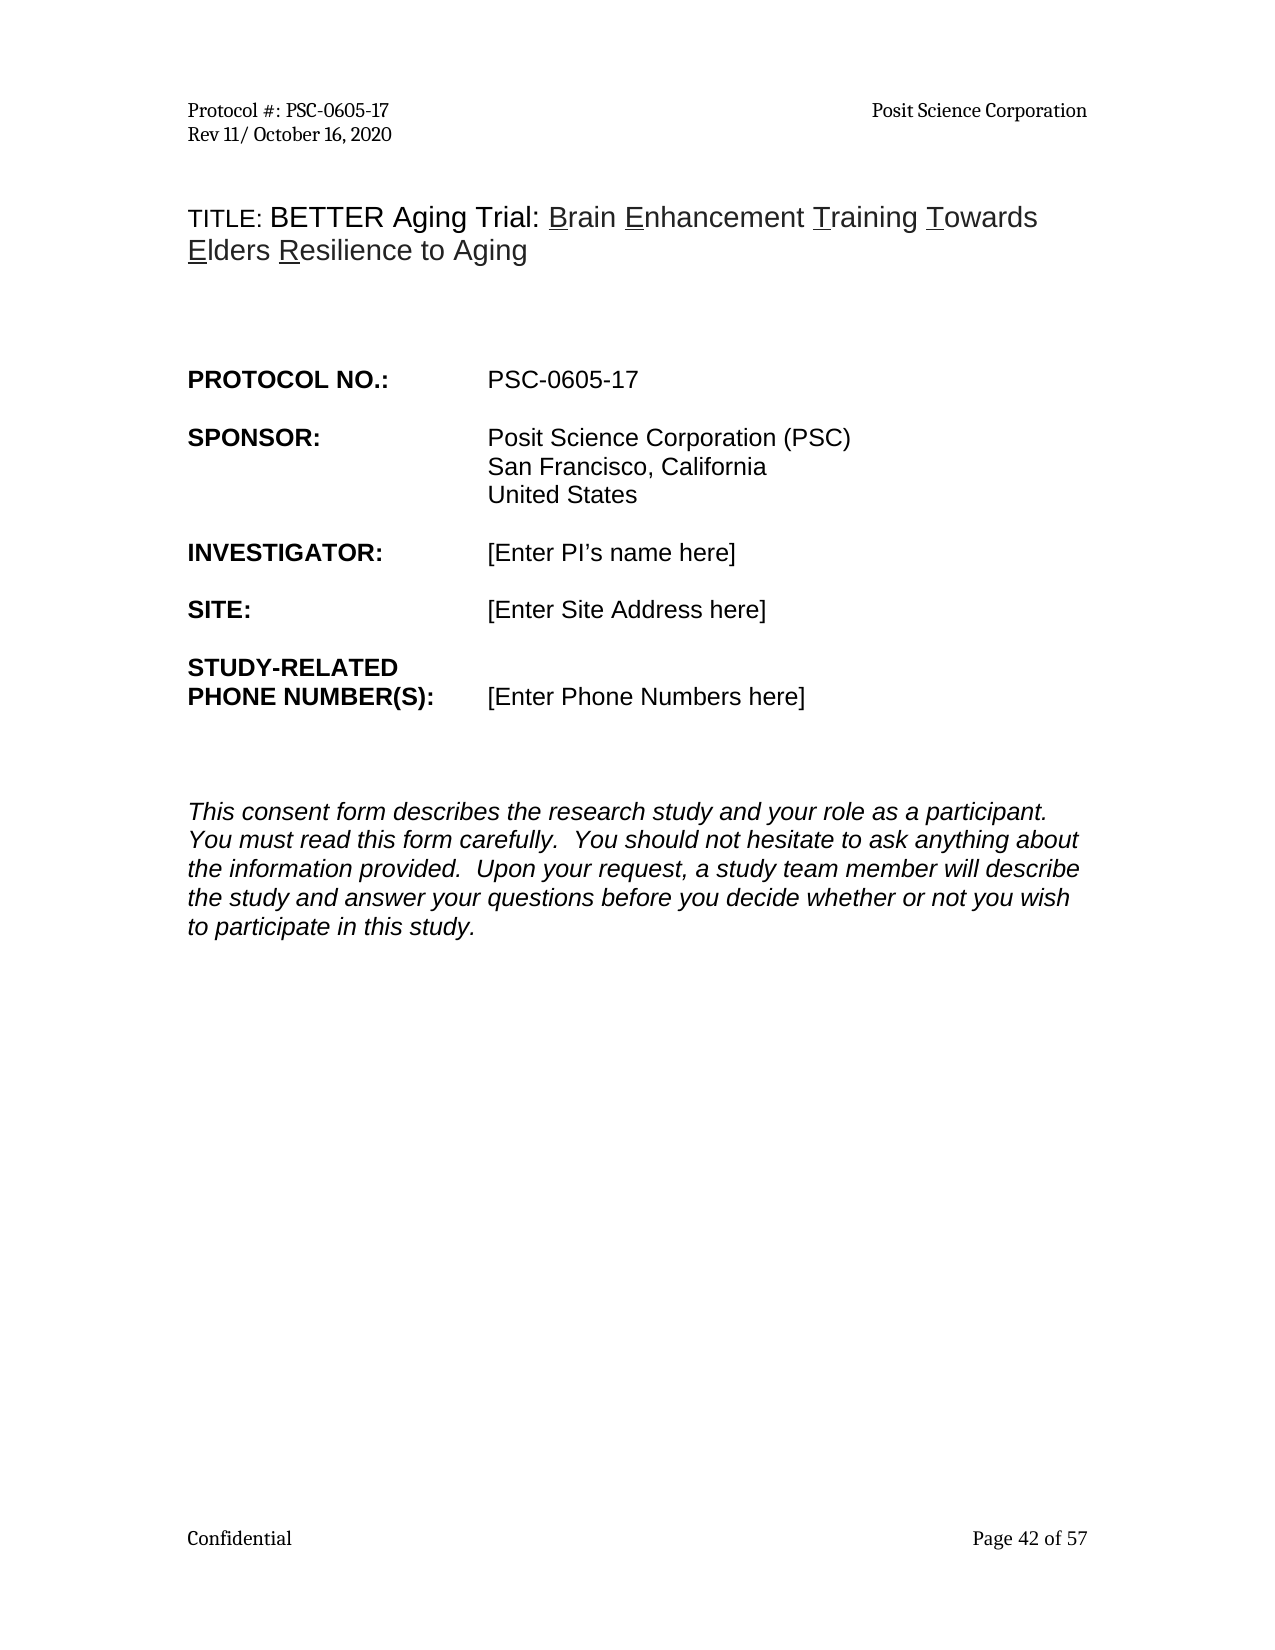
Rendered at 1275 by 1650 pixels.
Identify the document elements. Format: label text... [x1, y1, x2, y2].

text Sponsor: Posit Science Corporation (PSC) [187, 423, 1087, 452]
text Investigator: [Enter PI’s name here] [187, 538, 1087, 567]
text PHONE NUMBER(S): [Enter Phone Numbers here] [187, 682, 1087, 710]
text Site: [Enter Site Address here] [187, 595, 1087, 624]
text San Francisco, California [187, 452, 1087, 480]
text This consent form describes the research study and your role as a participant. You must read this form carefully. You should not hesitate to ask anything about the information provided. Upon your request, a study team member will describe the study and answer your questions before you decide whether or not you wish to participate in this study. [187, 797, 1090, 940]
text Protocol No.: PSC-0605-17 [187, 365, 1087, 394]
text Title: BETTER Aging Trial: Brain Enhancement Training Towards Elders Resilience to Aging [187, 199, 1087, 267]
text United States [187, 480, 1087, 509]
text STUDY-RELATED [187, 653, 1090, 682]
